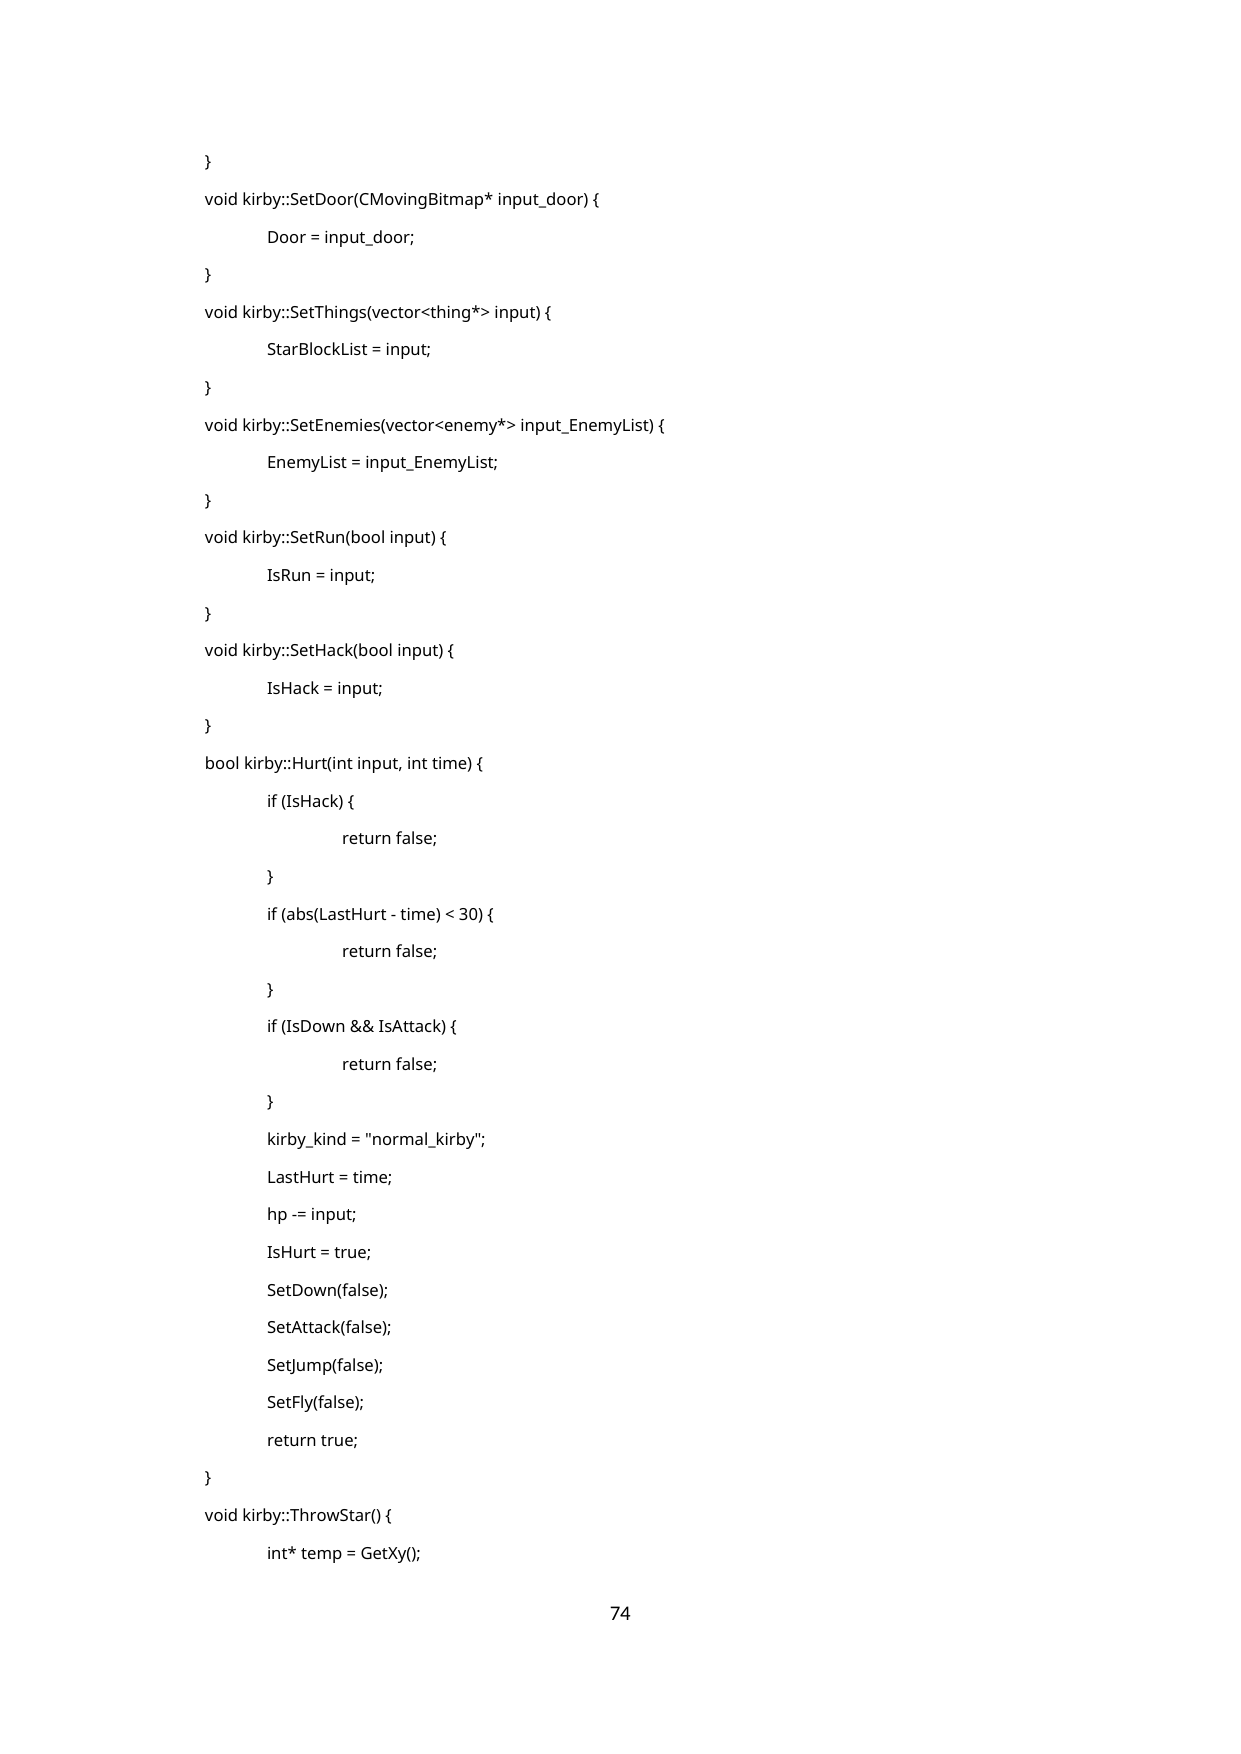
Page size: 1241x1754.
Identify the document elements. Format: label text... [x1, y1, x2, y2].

text void kirby::ThrowStar() { [187, 1504, 1053, 1526]
text void kirby::SetHack(bool input) { [187, 639, 1053, 662]
text if (IsDown && IsAttack) { [187, 1015, 1053, 1038]
text return true; [187, 1428, 1053, 1451]
text } [187, 864, 1053, 887]
text SetFly(false); [187, 1391, 1053, 1414]
text } [187, 977, 1053, 1000]
text return false; [187, 1052, 1053, 1075]
text EnemyList = input_EnemyList; [187, 451, 1053, 473]
text LastHurt = time; [187, 1165, 1053, 1188]
text } [187, 488, 1053, 511]
text } [187, 263, 1053, 286]
text } [187, 376, 1053, 398]
text return false; [187, 940, 1053, 962]
text SetJump(false); [187, 1353, 1053, 1376]
text kirby_kind = "normal_kirby"; [187, 1128, 1053, 1150]
text void kirby::SetRun(bool input) { [187, 526, 1053, 549]
text } [187, 150, 1053, 173]
text } [187, 714, 1053, 737]
text Door = input_door; [187, 225, 1053, 248]
text void kirby::SetEnemies(vector<enemy*> input_EnemyList) { [187, 413, 1053, 436]
text if (IsHack) { [187, 789, 1053, 812]
text if (abs(LastHurt - time) < 30) { [187, 902, 1053, 925]
text } [187, 1090, 1053, 1113]
text hp -= input; [187, 1203, 1053, 1226]
text void kirby::SetThings(vector<thing*> input) { [187, 300, 1053, 323]
text void kirby::SetDoor(CMovingBitmap* input_door) { [187, 188, 1053, 210]
text SetAttack(false); [187, 1316, 1053, 1338]
text StarBlockList = input; [187, 338, 1053, 361]
text IsRun = input; [187, 564, 1053, 586]
text } [187, 601, 1053, 624]
text return false; [187, 827, 1053, 849]
text IsHurt = true; [187, 1241, 1053, 1263]
text SetDown(false); [187, 1278, 1053, 1301]
text int* temp = GetXy(); [187, 1541, 1053, 1564]
text IsHack = input; [187, 676, 1053, 699]
text } [187, 1466, 1053, 1489]
text bool kirby::Hurt(int input, int time) { [187, 752, 1053, 774]
